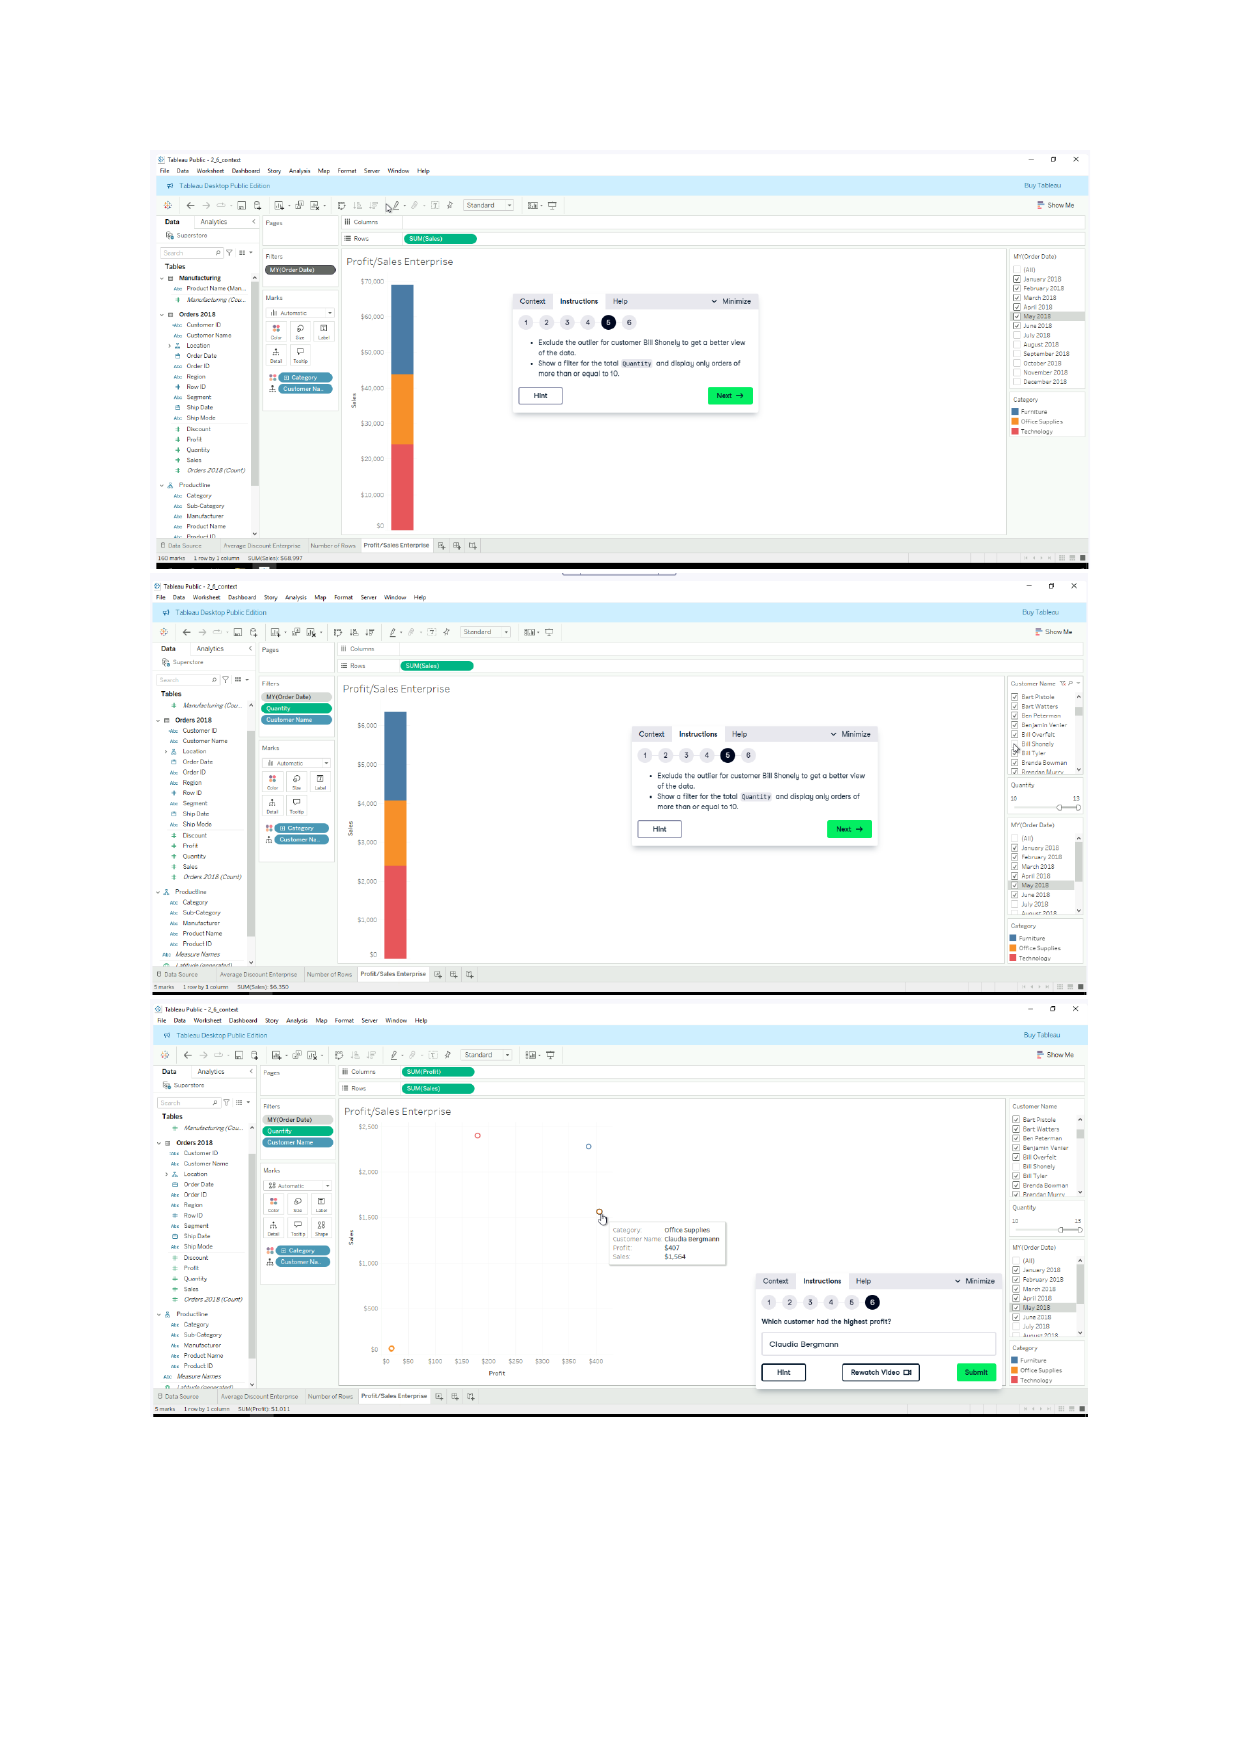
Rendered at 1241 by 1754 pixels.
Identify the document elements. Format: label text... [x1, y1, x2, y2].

picture [150, 999, 1088, 1417]
picture [150, 150, 1091, 569]
picture [150, 573, 1088, 995]
